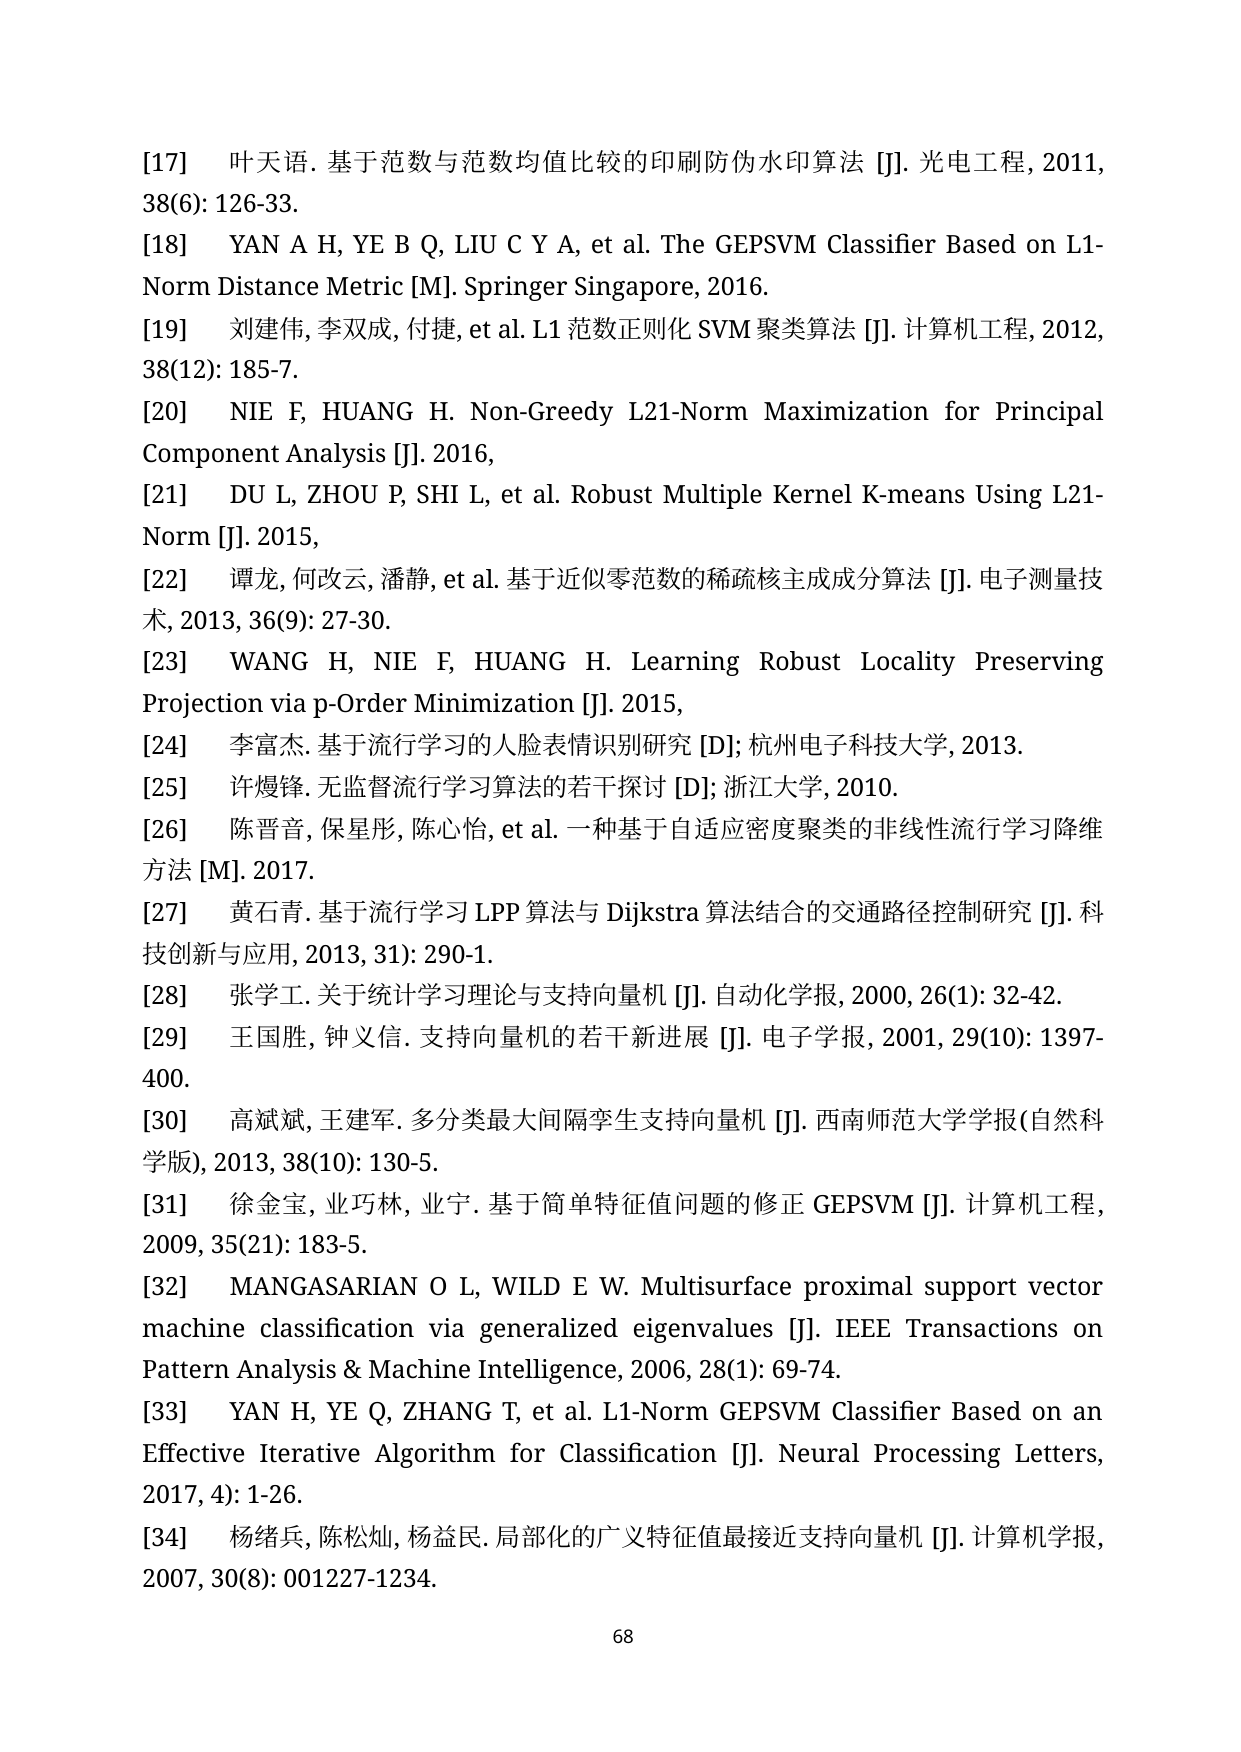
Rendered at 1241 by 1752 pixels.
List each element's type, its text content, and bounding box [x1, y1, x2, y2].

text [22] 谭龙, 何改云, 潘静, et al. 基于近似零范数的稀疏核主成成分算法 [J]. 电子测量技术, 2013, 36(9): 27-30. [142, 556, 1104, 640]
text [31] 徐金宝, 业巧林, 业宁. 基于简单特征值问题的修正GEPSVM [J]. 计算机工程, 2009, 35(21): 183-5. [142, 1181, 1104, 1265]
text [27] 黄石青. 基于流行学习LPP算法与Dijkstra算法结合的交通路径控制研究 [J]. 科技创新与应用, 2013, 31): 290-1. [142, 890, 1104, 973]
text [29] 王国胜, 钟义信. 支持向量机的若干新进展 [J]. 电子学报, 2001, 29(10): 1397-400. [142, 1015, 1104, 1098]
text [19] 刘建伟, 李双成, 付捷, et al. L1范数正则化SVM聚类算法 [J]. 计算机工程, 2012, 38(12): 185-7. [142, 306, 1104, 390]
text [23] WANG H, NIE F, HUANG H. Learning Robust Locality Preserving Projection via p-Order Minimization [J]. 2015, [142, 640, 1104, 723]
text [32] MANGASARIAN O L, WILD E W. Multisurface proximal support vector machine classification via generalized eigenvalues [J]. IEEE Transactions on Pattern Analysis & Machine Intelligence, 2006, 28(1): 69-74. [142, 1265, 1104, 1390]
text [17] 叶天语. 基于范数与范数均值比较的印刷防伪水印算法 [J]. 光电工程, 2011, 38(6): 126-33. [142, 140, 1104, 223]
text [18] YAN A H, YE B Q, LIU C Y A, et al. The GEPSVM Classifier Based on L1-Norm Distance Metric [M]. Springer Singapore, 2016. [142, 223, 1104, 306]
text [21] DU L, ZHOU P, SHI L, et al. Robust Multiple Kernel K-means Using L21-Norm [J]. 2015, [142, 473, 1104, 556]
text [26] 陈晋音, 保星彤, 陈心怡, et al. 一种基于自适应密度聚类的非线性流行学习降维方法 [M]. 2017. [142, 806, 1104, 890]
text [20] NIE F, HUANG H. Non-Greedy L21-Norm Maximization for Principal Component Analysis [J]. 2016, [142, 390, 1104, 473]
text [30] 高斌斌, 王建军. 多分类最大间隔孪生支持向量机 [J]. 西南师范大学学报(自然科学版), 2013, 38(10): 130-5. [142, 1098, 1104, 1181]
text [24] 李富杰. 基于流行学习的人脸表情识别研究 [D]; 杭州电子科技大学, 2013. [142, 723, 1104, 765]
text [28] 张学工. 关于统计学习理论与支持向量机 [J]. 自动化学报, 2000, 26(1): 32-42. [142, 973, 1104, 1015]
text [34] 杨绪兵, 陈松灿, 杨益民. 局部化的广义特征值最接近支持向量机 [J]. 计算机学报, 2007, 30(8): 001227-1234. [142, 1515, 1104, 1598]
text [25] 许熳锋. 无监督流行学习算法的若干探讨 [D]; 浙江大学, 2010. [142, 765, 1104, 806]
text [33] YAN H, YE Q, ZHANG T, et al. L1-Norm GEPSVM Classifier Based on an Effective Iterative Algorithm for Classification [J]. Neural Processing Letters, 2017, 4): 1-26. [142, 1390, 1104, 1515]
